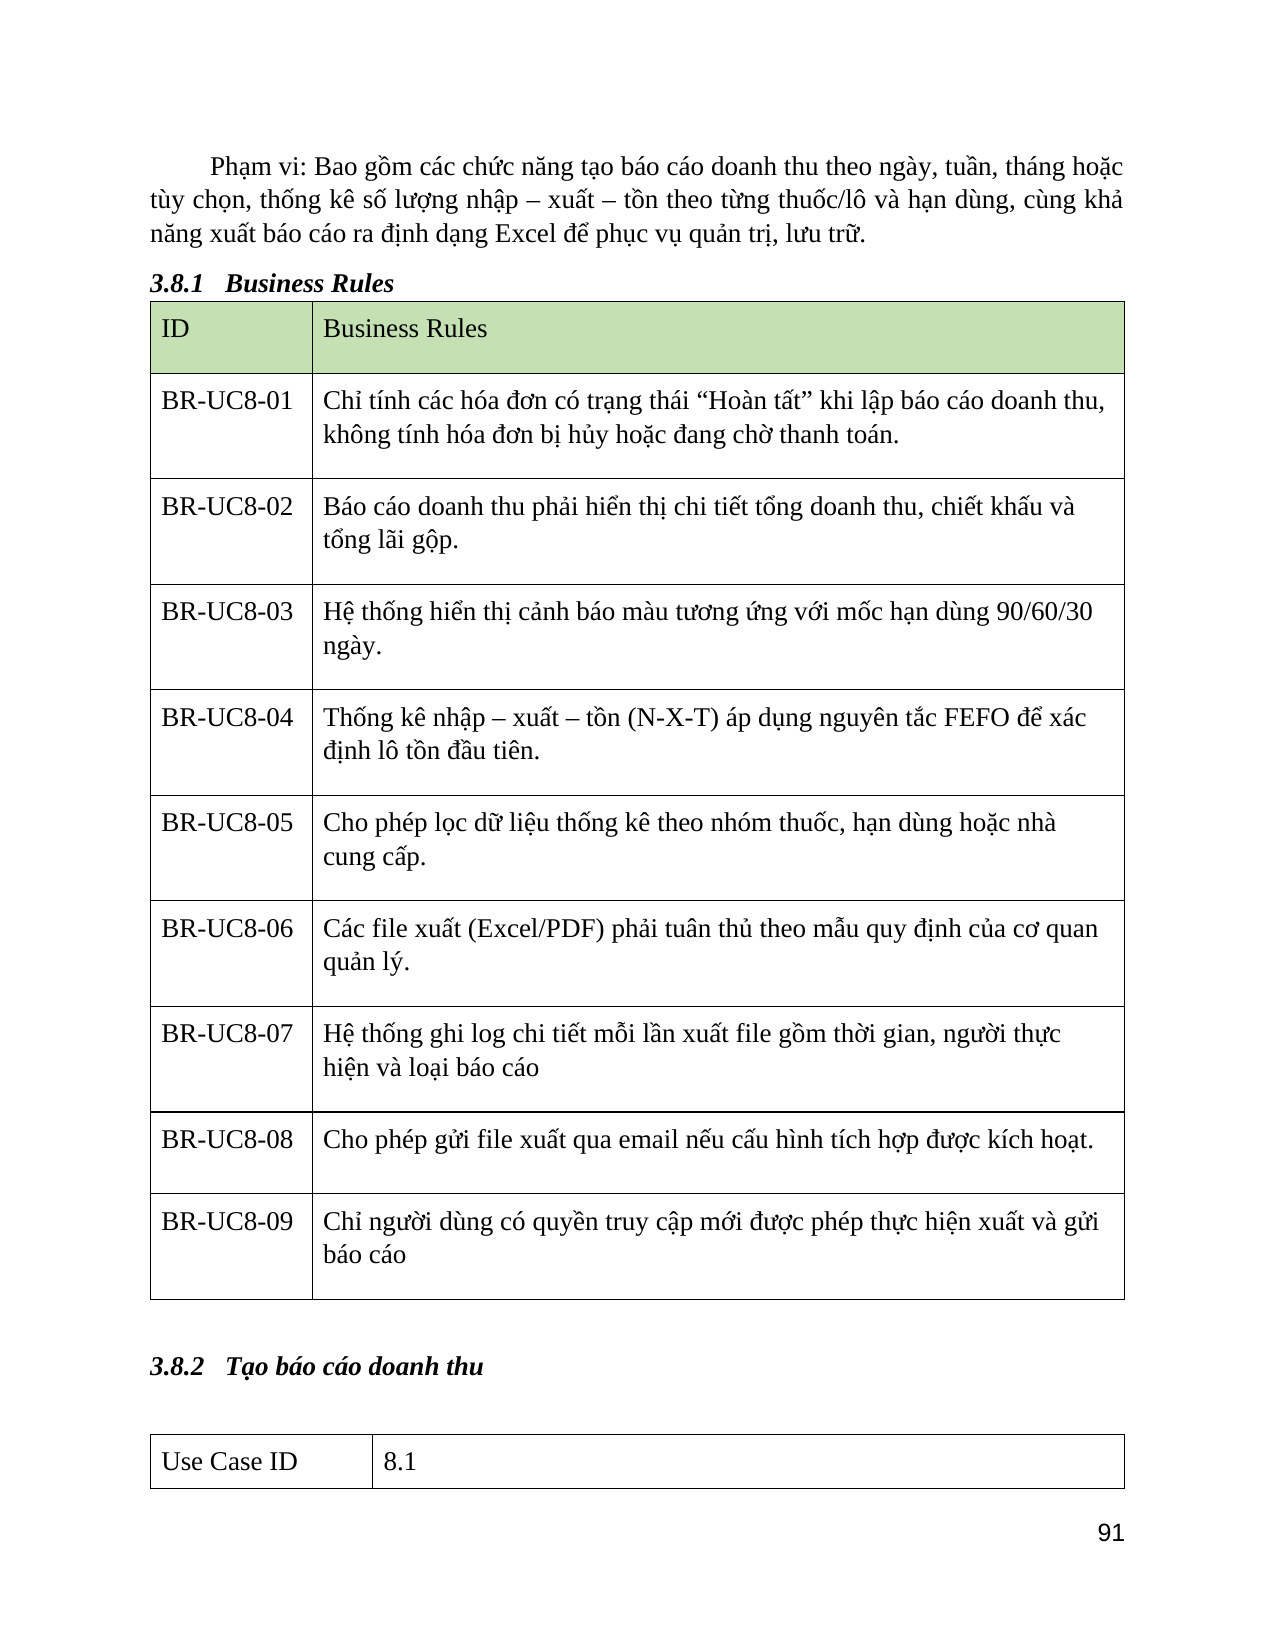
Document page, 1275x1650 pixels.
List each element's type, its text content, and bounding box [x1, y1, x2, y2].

table_header ID [151, 302, 312, 373]
table_cell Báo cáo doanh thu phải hiển thị chi tiết tổng doanh thu, chiết khấu và tổng lãi gộp. [313, 479, 1124, 584]
table_cell Chỉ người dùng có quyền truy cập mới được phép thực hiện xuất và gửi báo cáo [313, 1194, 1124, 1299]
table_cell Hệ thống hiển thị cảnh báo màu tương ứng với mốc hạn dùng 90/60/30 ngày. [313, 585, 1124, 689]
table_cell Hệ thống ghi log chi tiết mỗi lần xuất file gồm thời gian, người thực hiện và loại báo cáo [313, 1007, 1124, 1111]
subtitle Tạo báo cáo doanh thu [150, 1350, 1125, 1381]
table_header Use Case ID [151, 1435, 372, 1487]
table_cell BR-UC8-07 [151, 1007, 312, 1111]
table_cell BR-UC8-03 [151, 585, 312, 689]
table_cell Cho phép lọc dữ liệu thống kê theo nhóm thuốc, hạn dùng hoặc nhà cung cấp. [313, 796, 1124, 900]
table_cell Các file xuất (Excel/PDF) phải tuân thủ theo mẫu quy định của cơ quan quản lý. [313, 901, 1124, 1006]
subtitle Business Rules [150, 267, 1125, 298]
table_cell BR-UC8-04 [151, 690, 312, 795]
text Phạm vi: Bao gồm các chức năng tạo báo cáo doanh thu theo ngày, tuần, tháng hoặc tùy chọn, thống kê số lượng nhập – xuất – tồn theo từng thuốc/lô và hạn dùng, cùng khả năng xuất báo cáo ra định dạng Excel để phục vụ quản trị, lưu trữ. [150, 150, 1125, 248]
table_cell Chỉ tính các hóa đơn có trạng thái “Hoàn tất” khi lập báo cáo doanh thu, không tính hóa đơn bị hủy hoặc đang chờ thanh toán. [313, 374, 1124, 478]
table_cell Cho phép gửi file xuất qua email nếu cấu hình tích hợp được kích hoạt. [313, 1113, 1124, 1193]
table_cell Thống kê nhập – xuất – tồn (N-X-T) áp dụng nguyên tắc FEFO để xác định lô tồn đầu tiên. [313, 690, 1124, 795]
table_cell BR-UC8-09 [151, 1194, 312, 1299]
table_cell BR-UC8-06 [151, 901, 312, 1006]
table_cell BR-UC8-05 [151, 796, 312, 900]
table_cell BR-UC8-01 [151, 374, 312, 478]
table_header 8.1 [373, 1435, 1124, 1487]
table_cell BR-UC8-02 [151, 479, 312, 584]
table_cell BR-UC8-08 [151, 1113, 312, 1193]
table_header Business Rules [313, 302, 1124, 373]
